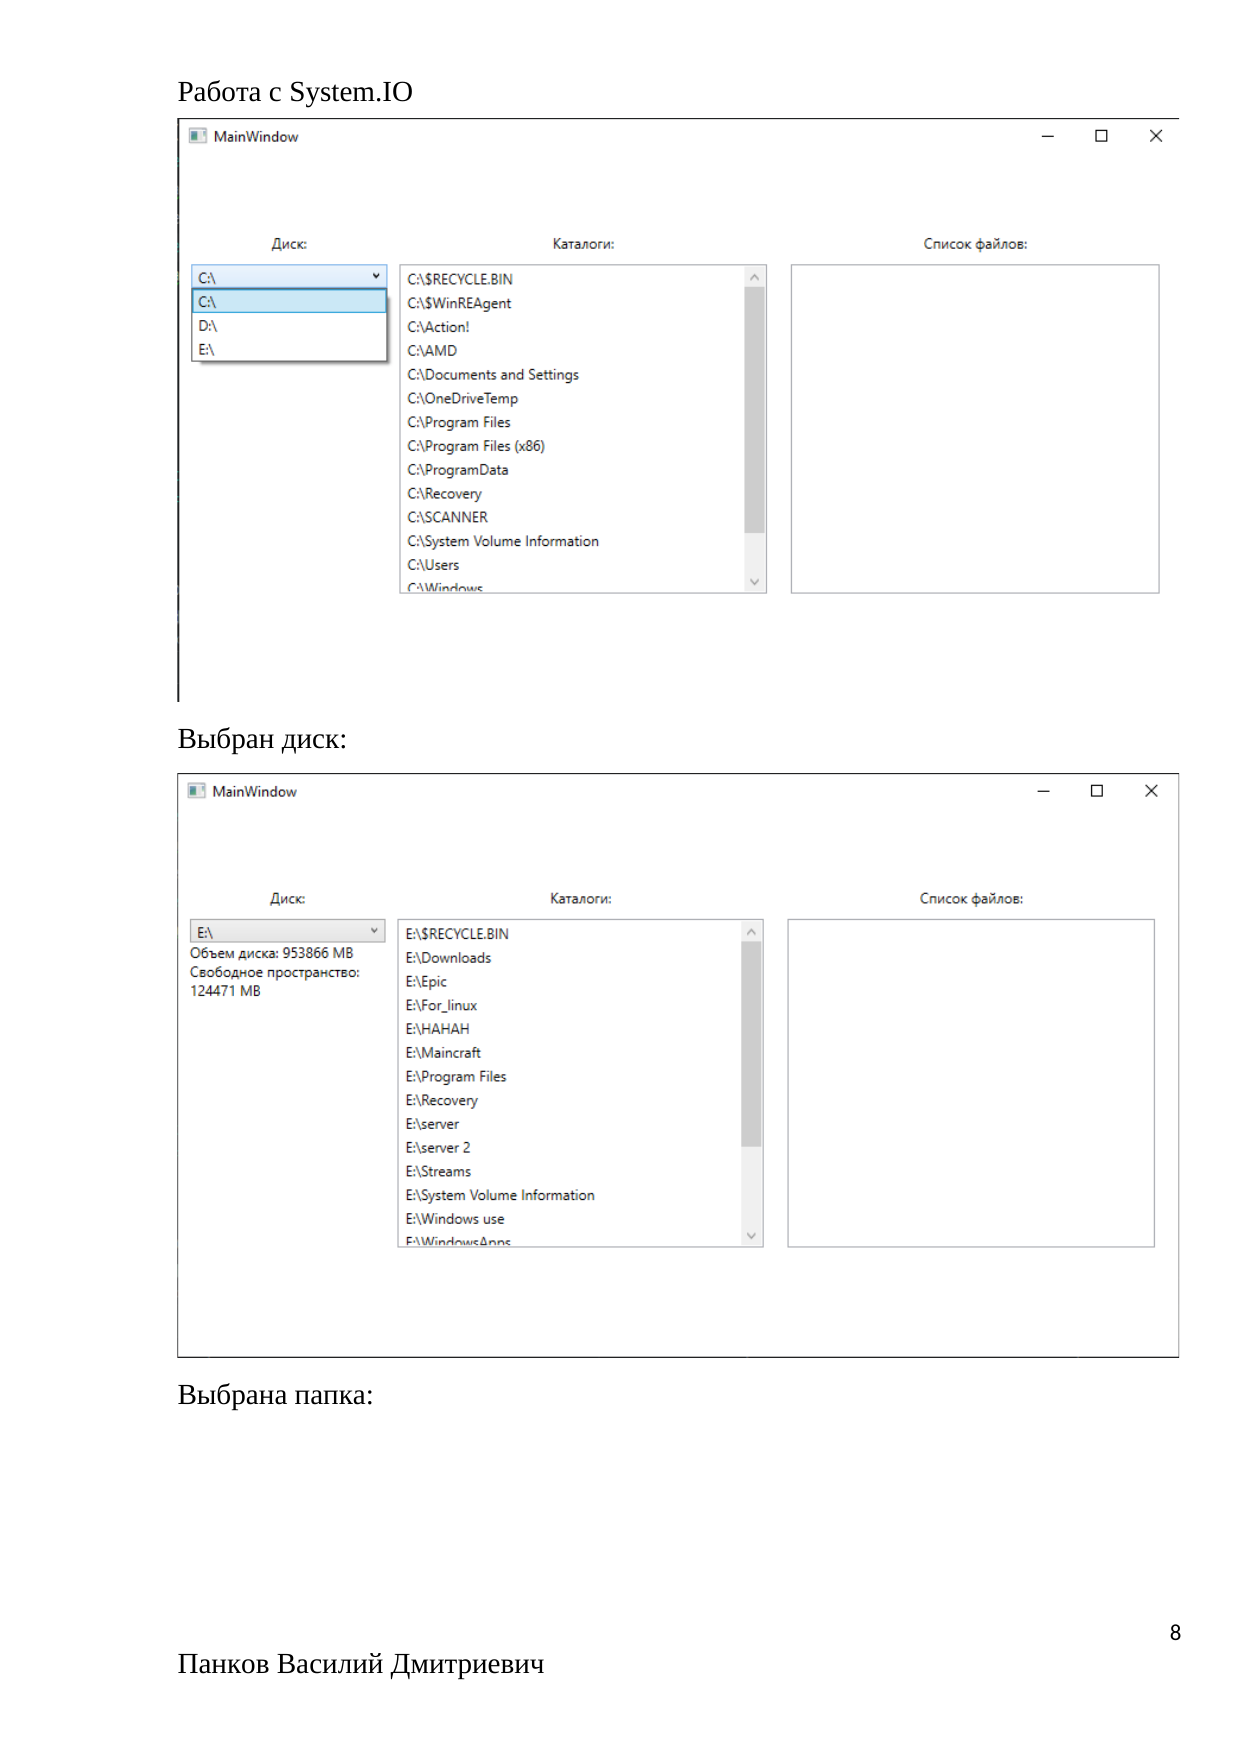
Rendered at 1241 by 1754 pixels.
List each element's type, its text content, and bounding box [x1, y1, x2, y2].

text Выбрана папка: [177, 1377, 1181, 1411]
picture [177, 773, 1180, 1358]
picture [177, 118, 1180, 702]
text Выбран диск: [177, 721, 1181, 754]
